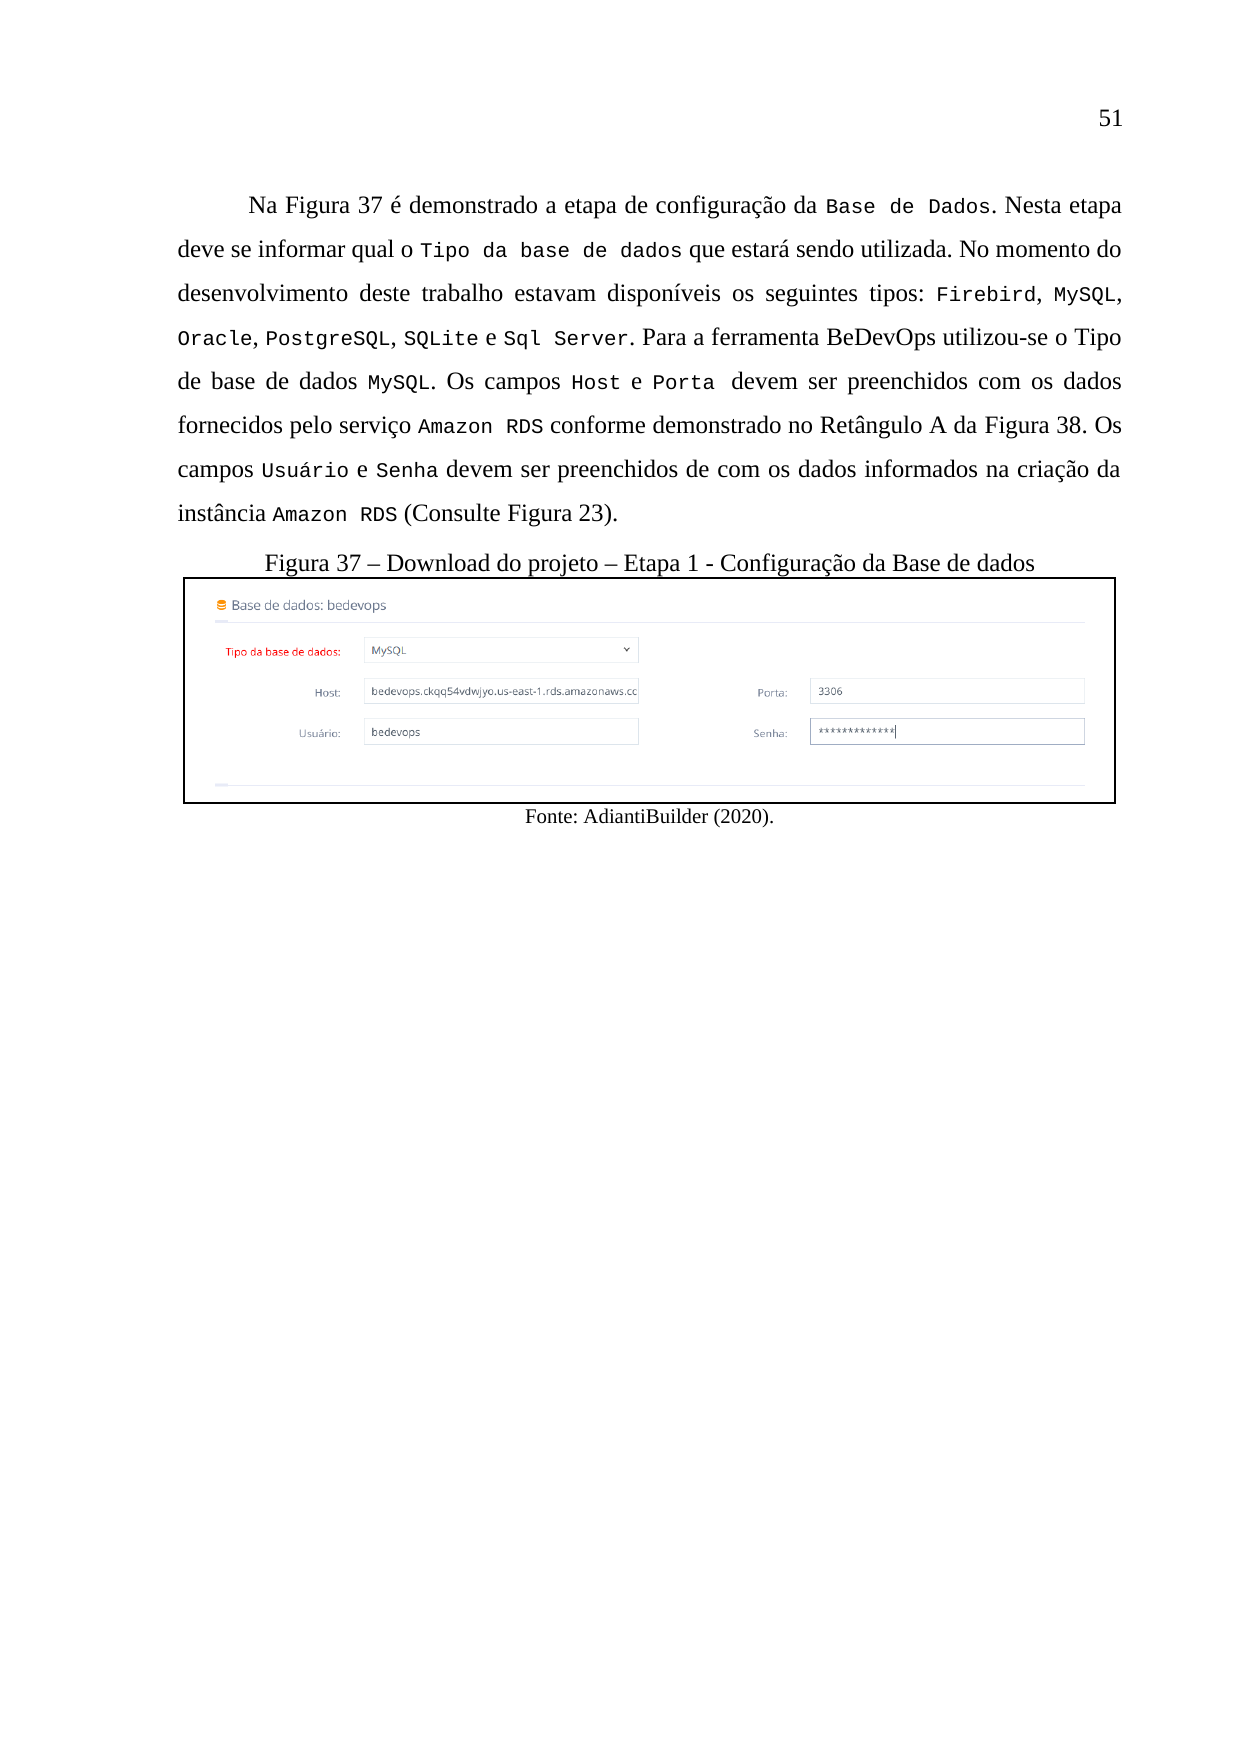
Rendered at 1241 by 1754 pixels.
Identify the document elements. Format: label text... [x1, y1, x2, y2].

picture [185, 579, 1114, 802]
text Figura 37 – Download do projeto – Etapa 1 - Configuração da Base de dados [177, 548, 1122, 577]
text Na Figura 37 é demonstrado a etapa de configuração da Base de Dados. Nesta etapa deve se informar qual o Tipo da base de dados que estará sendo utilizada. No momento do desenvolvimento deste trabalho estavam disponíveis os seguintes tipos: Firebird, MySQL, Oracle, PostgreSQL, SQLite e Sql Server. Para a ferramenta BeDevOps utilizou-se o Tipo de base de dados MySQL. Os campos Host e Porta devem ser preenchidos com os dados fornecidos pelo serviço Amazon RDS conforme demonstrado no Retângulo A da Figura 37. Os campos Usuário e Senha devem ser preenchidos de com os dados informados na criação da instância Amazon RDS (Consulte Figura 23). [177, 190, 1122, 527]
text Fonte: AdiantiBuilder (2020). [177, 804, 1122, 828]
